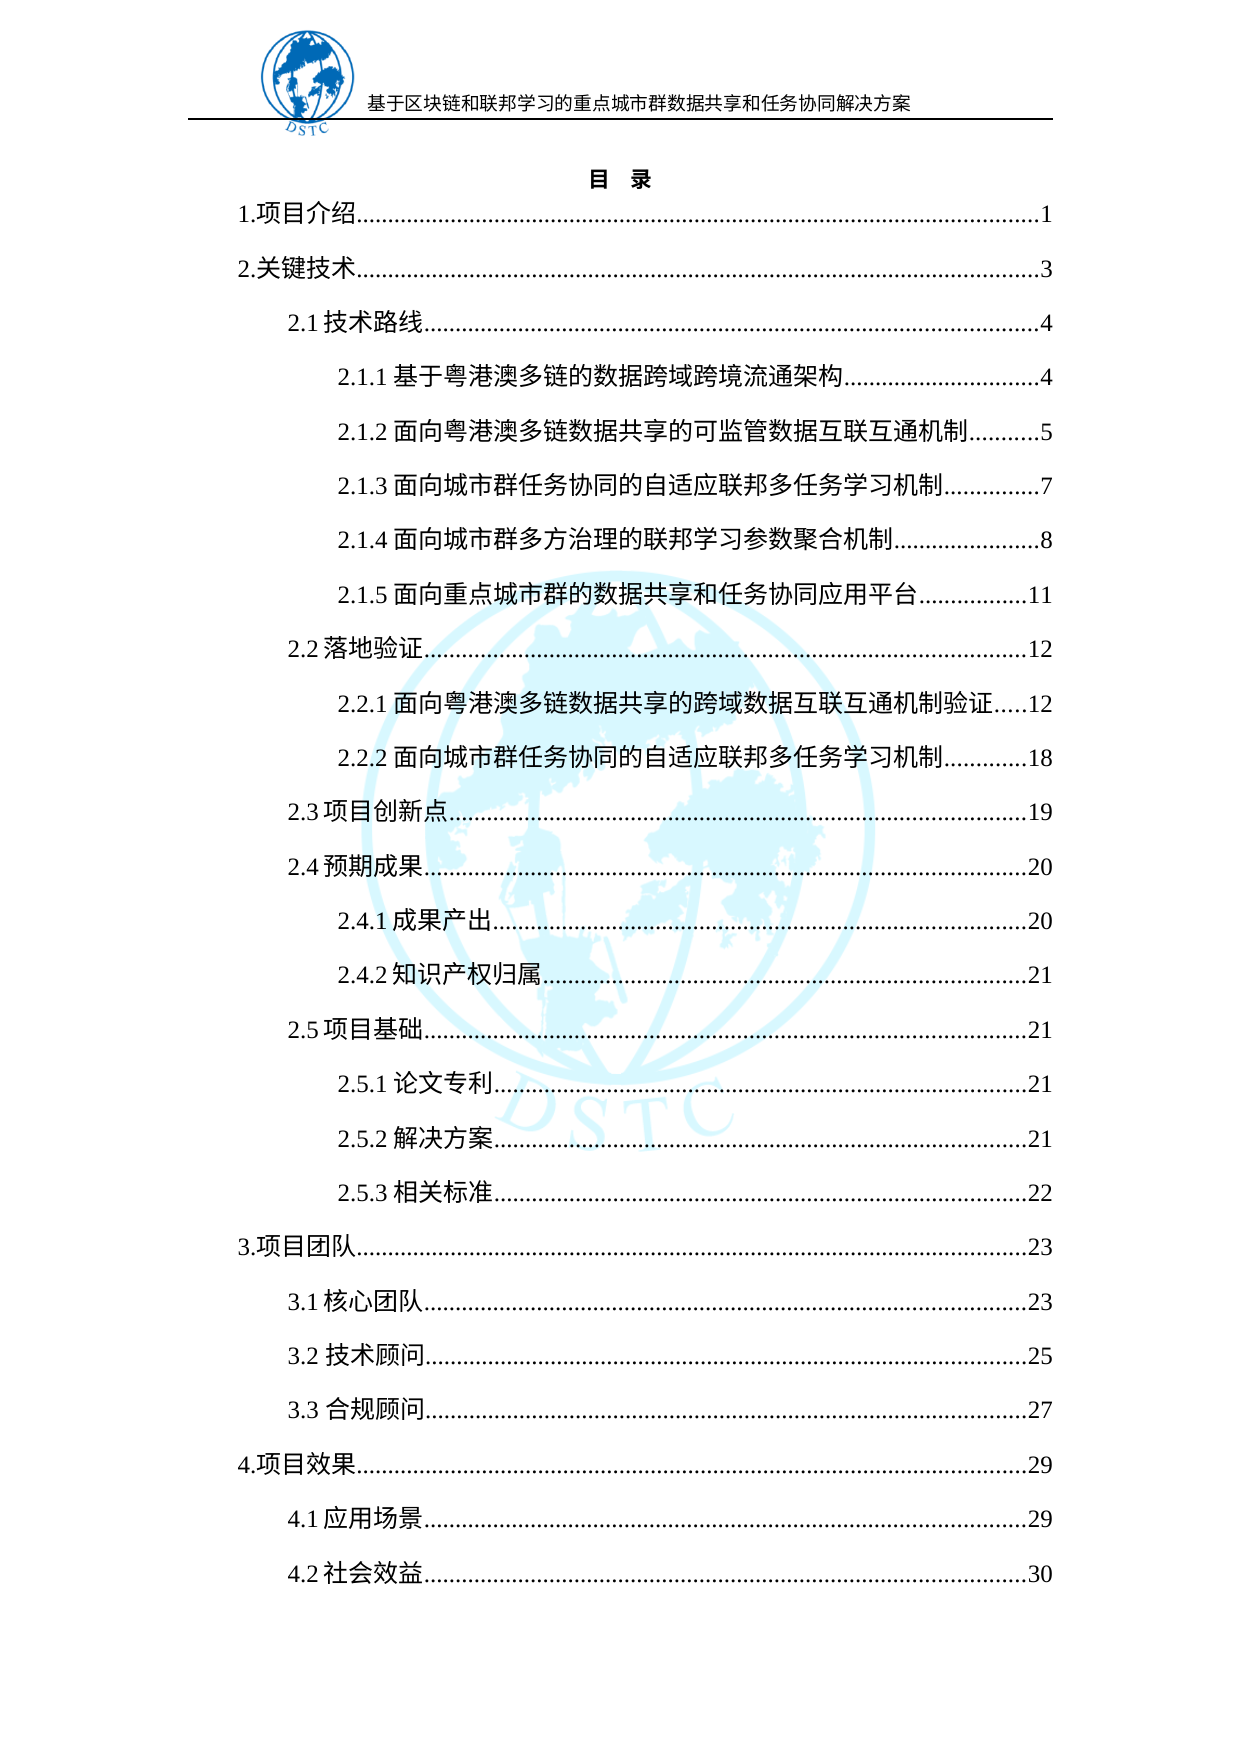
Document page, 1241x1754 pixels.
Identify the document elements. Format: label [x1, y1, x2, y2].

picture [229, 7, 385, 118]
picture [229, 120, 385, 164]
